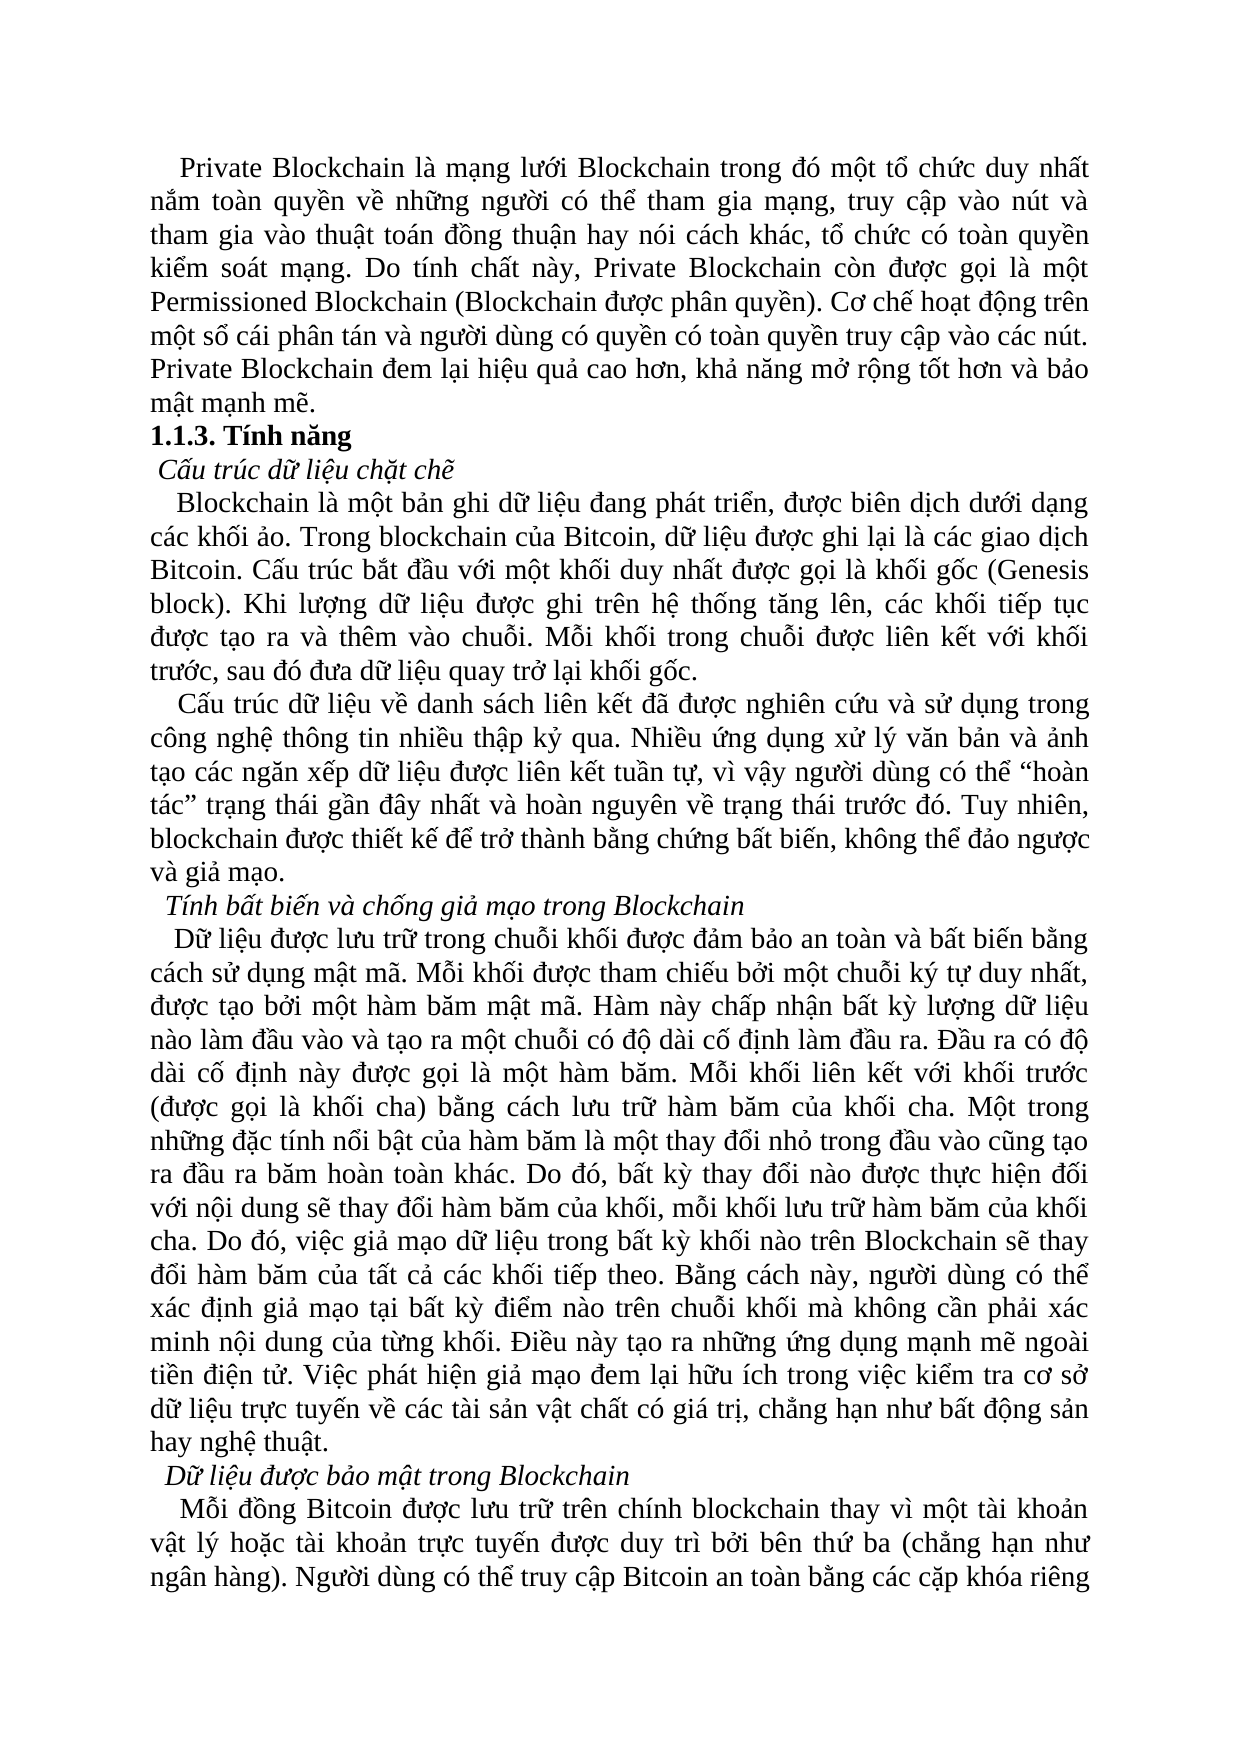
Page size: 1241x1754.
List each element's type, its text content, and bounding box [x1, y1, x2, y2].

text Tính bất biến và chống giả mạo trong Blockchain [150, 888, 1090, 921]
text Cấu trúc dữ liệu chặt chẽ [150, 452, 1090, 485]
text 1.1.3. Tính năng [150, 418, 1090, 452]
text Blockchain là một bản ghi dữ liệu đang phát triển, được biên dịch dưới dạng các khối ảo. Trong blockchain của Bitcoin, dữ liệu được ghi lại là các giao dịch Bitcoin. Cấu trúc bắt đầu với một khối duy nhất được gọi là khối gốc (Genesis block). Khi lượng dữ liệu được ghi trên hệ thống tăng lên, các khối tiếp tục được tạo ra và thêm vào chuỗi. Mỗi khối trong chuỗi được liên kết với khối trước, sau đó đưa dữ liệu quay trở lại khối gốc. [150, 485, 1090, 687]
text Cấu trúc dữ liệu về danh sách liên kết đã được nghiên cứu và sử dụng trong công nghệ thông tin nhiều thập kỷ qua. Nhiều ứng dụng xử lý văn bản và ảnh tạo các ngăn xếp dữ liệu được liên kết tuần tự, vì vậy người dùng có thể “hoàn tác” trạng thái gần đây nhất và hoàn nguyên về trạng thái trước đó. Tuy nhiên, blockchain được thiết kế để trở thành bằng chứng bất biến, không thể đảo ngược và giả mạo. [150, 687, 1090, 888]
text Dữ liệu được lưu trữ trong chuỗi khối được đảm bảo an toàn và bất biến bằng cách sử dụng mật mã. Mỗi khối được tham chiếu bởi một chuỗi ký tự duy nhất, được tạo bởi một hàm băm mật mã. Hàm này chấp nhận bất kỳ lượng dữ liệu nào làm đầu vào và tạo ra một chuỗi có độ dài cố định làm đầu ra. Đầu ra có độ dài cố định này được gọi là một hàm băm. Mỗi khối liên kết với khối trước (được gọi là khối cha) bằng cách lưu trữ hàm băm của khối cha. Một trong những đặc tính nổi bật của hàm băm là một thay đổi nhỏ trong đầu vào cũng tạo ra đầu ra băm hoàn toàn khác. Do đó, bất kỳ thay đổi nào được thực hiện đối với nội dung sẽ thay đổi hàm băm của khối, mỗi khối lưu trữ hàm băm của khối cha. Do đó, việc giả mạo dữ liệu trong bất kỳ khối nào trên Blockchain sẽ thay đổi hàm băm của tất cả các khối tiếp theo. Bằng cách này, người dùng có thể xác định giả mạo tại bất kỳ điểm nào trên chuỗi khối mà không cần phải xác minh nội dung của từng khối. Điều này tạo ra những ứng dụng mạnh mẽ ngoài tiền điện tử. Việc phát hiện giả mạo đem lại hữu ích trong việc kiểm tra cơ sở dữ liệu trực tuyến về các tài sản vật chất có giá trị, chẳng hạn như bất động sản hay nghệ thuật. [150, 921, 1090, 1458]
text Private Blockchain là mạng lưới Blockchain trong đó một tổ chức duy nhất nắm toàn quyền về những người có thể tham gia mạng, truy cập vào nút và tham gia vào thuật toán đồng thuận hay nói cách khác, tổ chức có toàn quyền kiểm soát mạng. Do tính chất này, Private Blockchain còn được gọi là một Permissioned Blockchain (Blockchain được phân quyền). Cơ chế hoạt động trên một sổ cái phân tán và người dùng có quyền có toàn quyền truy cập vào các nút. Private Blockchain đem lại hiệu quả cao hơn, khả năng mở rộng tốt hơn và bảo mật mạnh mẽ. [150, 150, 1090, 418]
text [150, 1492, 1090, 1592]
text Dữ liệu được bảo mật trong Blockchain [150, 1458, 1090, 1492]
